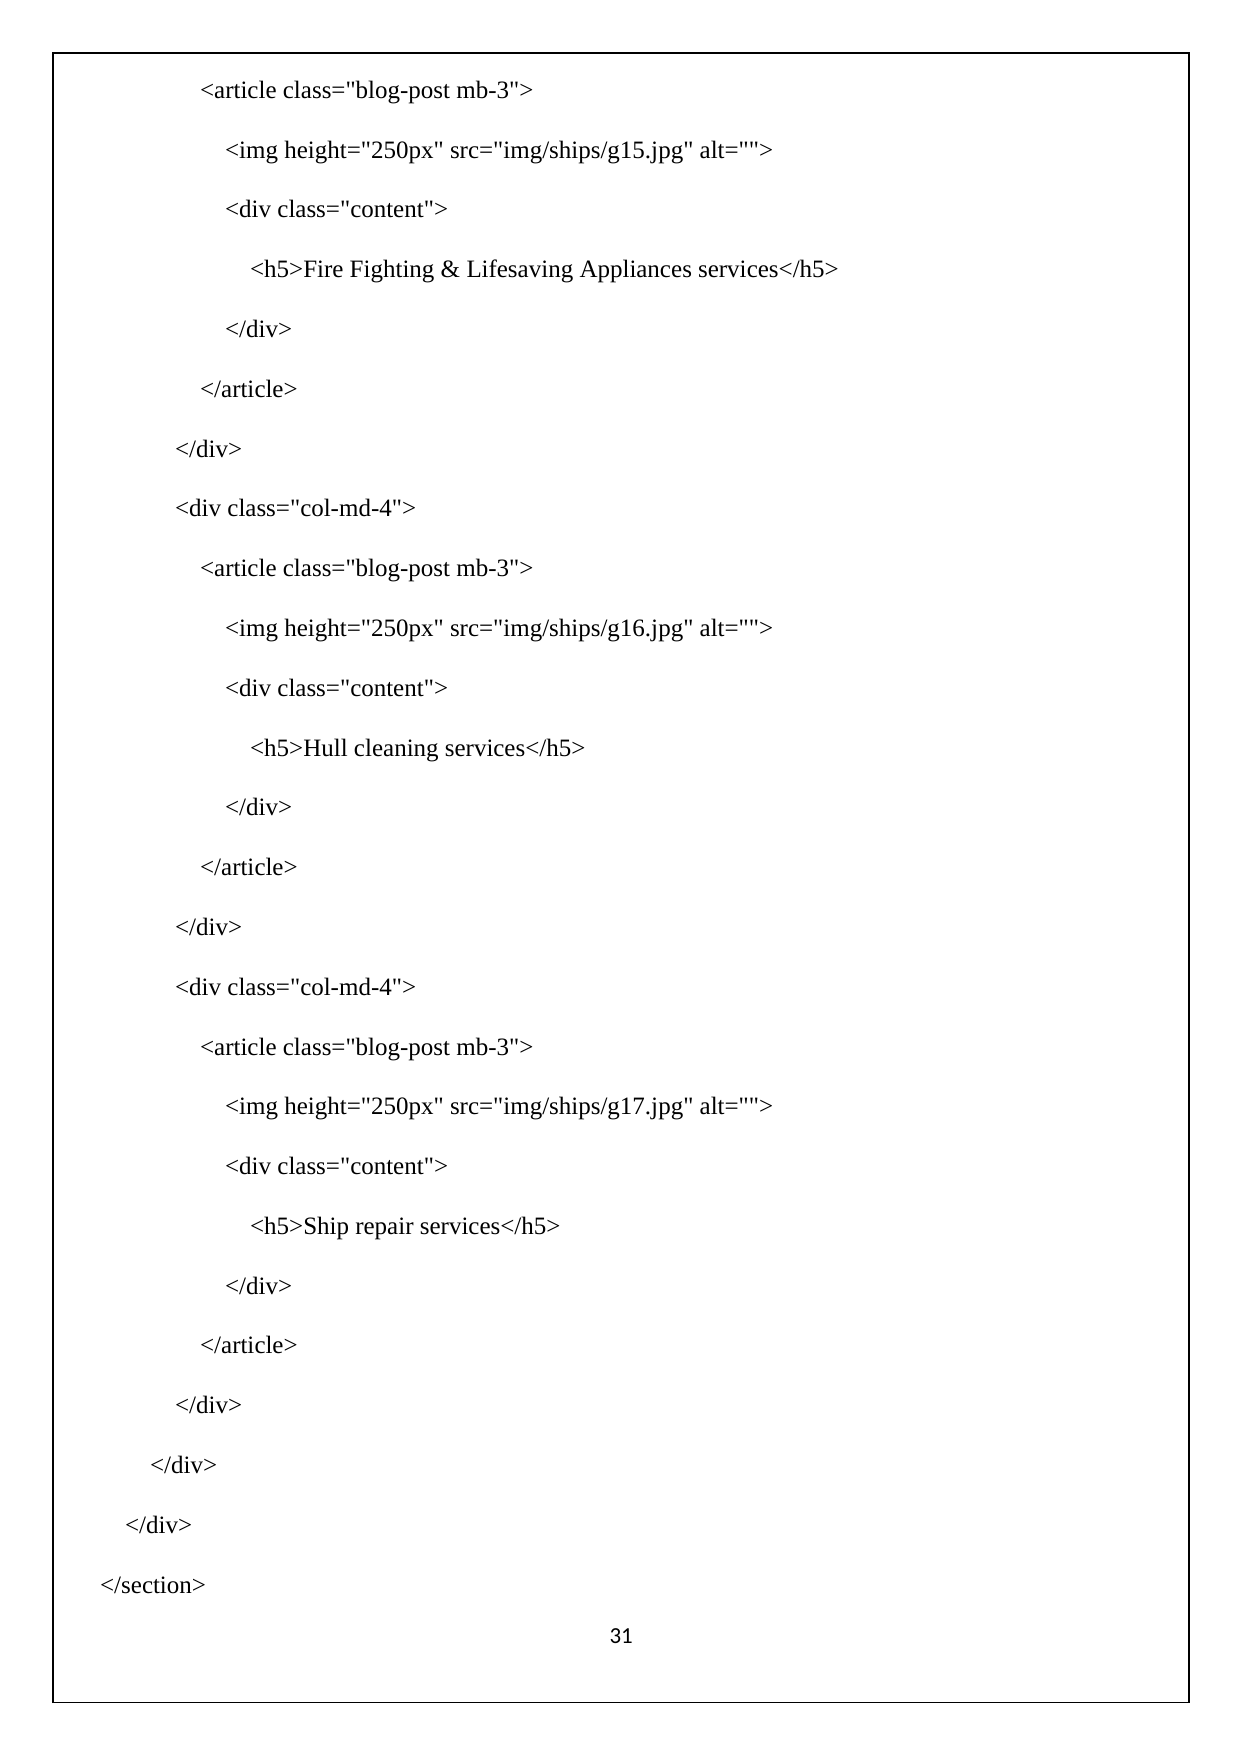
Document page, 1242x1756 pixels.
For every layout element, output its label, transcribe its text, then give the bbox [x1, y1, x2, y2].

text <div class="col-md-4"> [75, 493, 1167, 522]
text <article class="blog-post mb-3"> [75, 75, 1167, 104]
text </div> [75, 434, 1167, 462]
text </div> [75, 314, 1167, 343]
text <div class="content"> [75, 194, 1167, 223]
text <article class="blog-post mb-3"> [75, 1032, 1167, 1060]
text <div class="content"> [75, 1151, 1167, 1180]
text <h5>Ship repair services</h5> [75, 1211, 1167, 1240]
text </article> [75, 1331, 1167, 1359]
text </div> [75, 792, 1167, 821]
text <img height="250px" src="img/ships/g17.jpg" alt=""> [75, 1091, 1167, 1120]
text <article class="blog-post mb-3"> [75, 553, 1167, 582]
text <h5>Hull cleaning services</h5> [75, 733, 1167, 761]
text </article> [75, 852, 1167, 881]
text </div> [75, 1450, 1167, 1479]
text </div> [75, 1510, 1167, 1539]
text </div> [75, 912, 1167, 941]
text <img height="250px" src="img/ships/g15.jpg" alt=""> [75, 135, 1167, 163]
text </article> [75, 374, 1167, 403]
text </div> [75, 1271, 1167, 1299]
text <div class="col-md-4"> [75, 972, 1167, 1001]
text <h5>Fire Fighting & Lifesaving Appliances services</h5> [75, 254, 1167, 283]
text <div class="content"> [75, 673, 1167, 702]
text <img height="250px" src="img/ships/g16.jpg" alt=""> [75, 613, 1167, 642]
text </section> [75, 1570, 1167, 1598]
text </div> [75, 1390, 1167, 1419]
